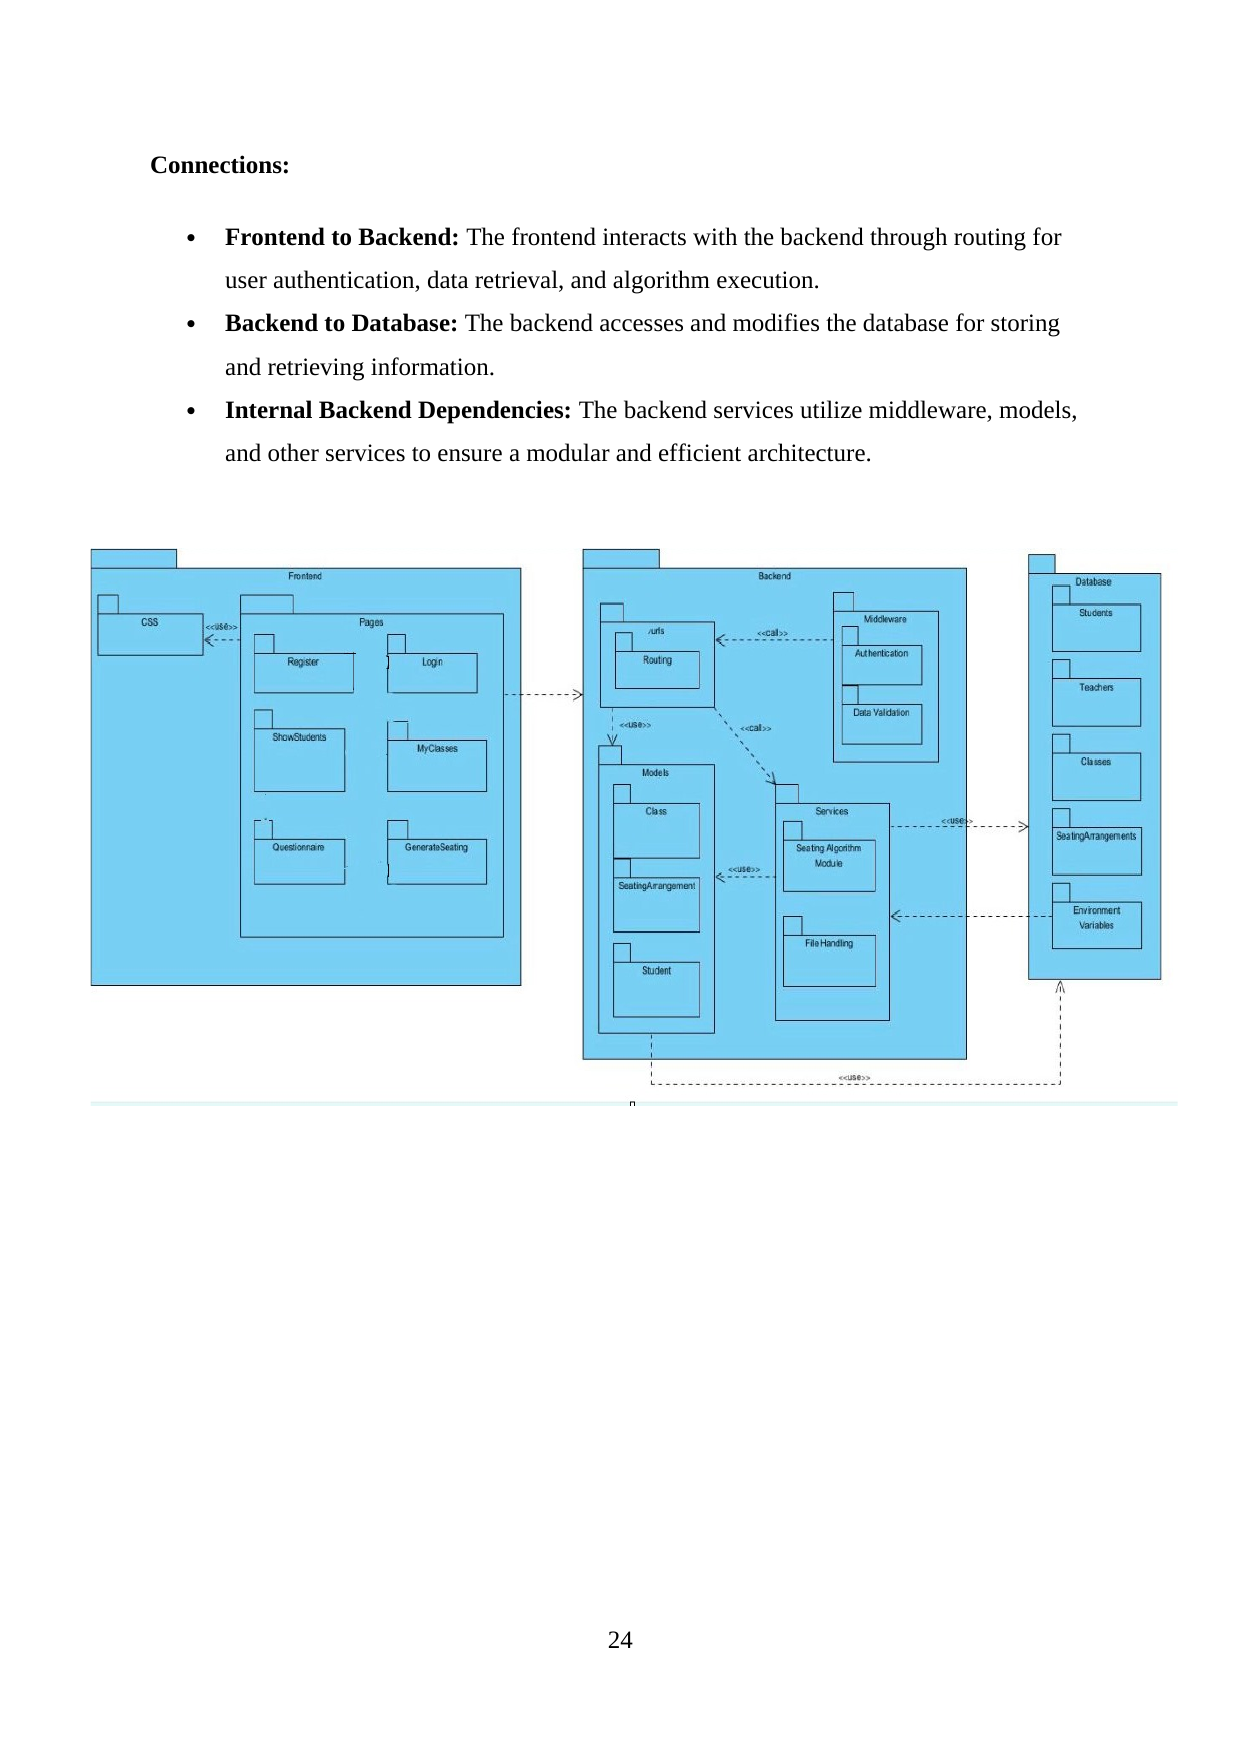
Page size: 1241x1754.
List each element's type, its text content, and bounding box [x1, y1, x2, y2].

list Internal Backend Dependencies: The backend services utilize middleware, models, and other services to ensure a modular and efficient architecture. [187, 511, 1090, 583]
list Allows real-time synchronization and scalability through a centralized data store. [262, 150, 1090, 223]
text Connections: [150, 266, 1090, 295]
list Frontend to Backend: The frontend interacts with the backend through routing for user authentication, data retrieval, and algorithm execution. [187, 338, 1090, 410]
picture [90, 664, 1178, 1222]
list Backend to Database: The backend accesses and modifies the database for storing and retrieving information. [187, 425, 1090, 497]
